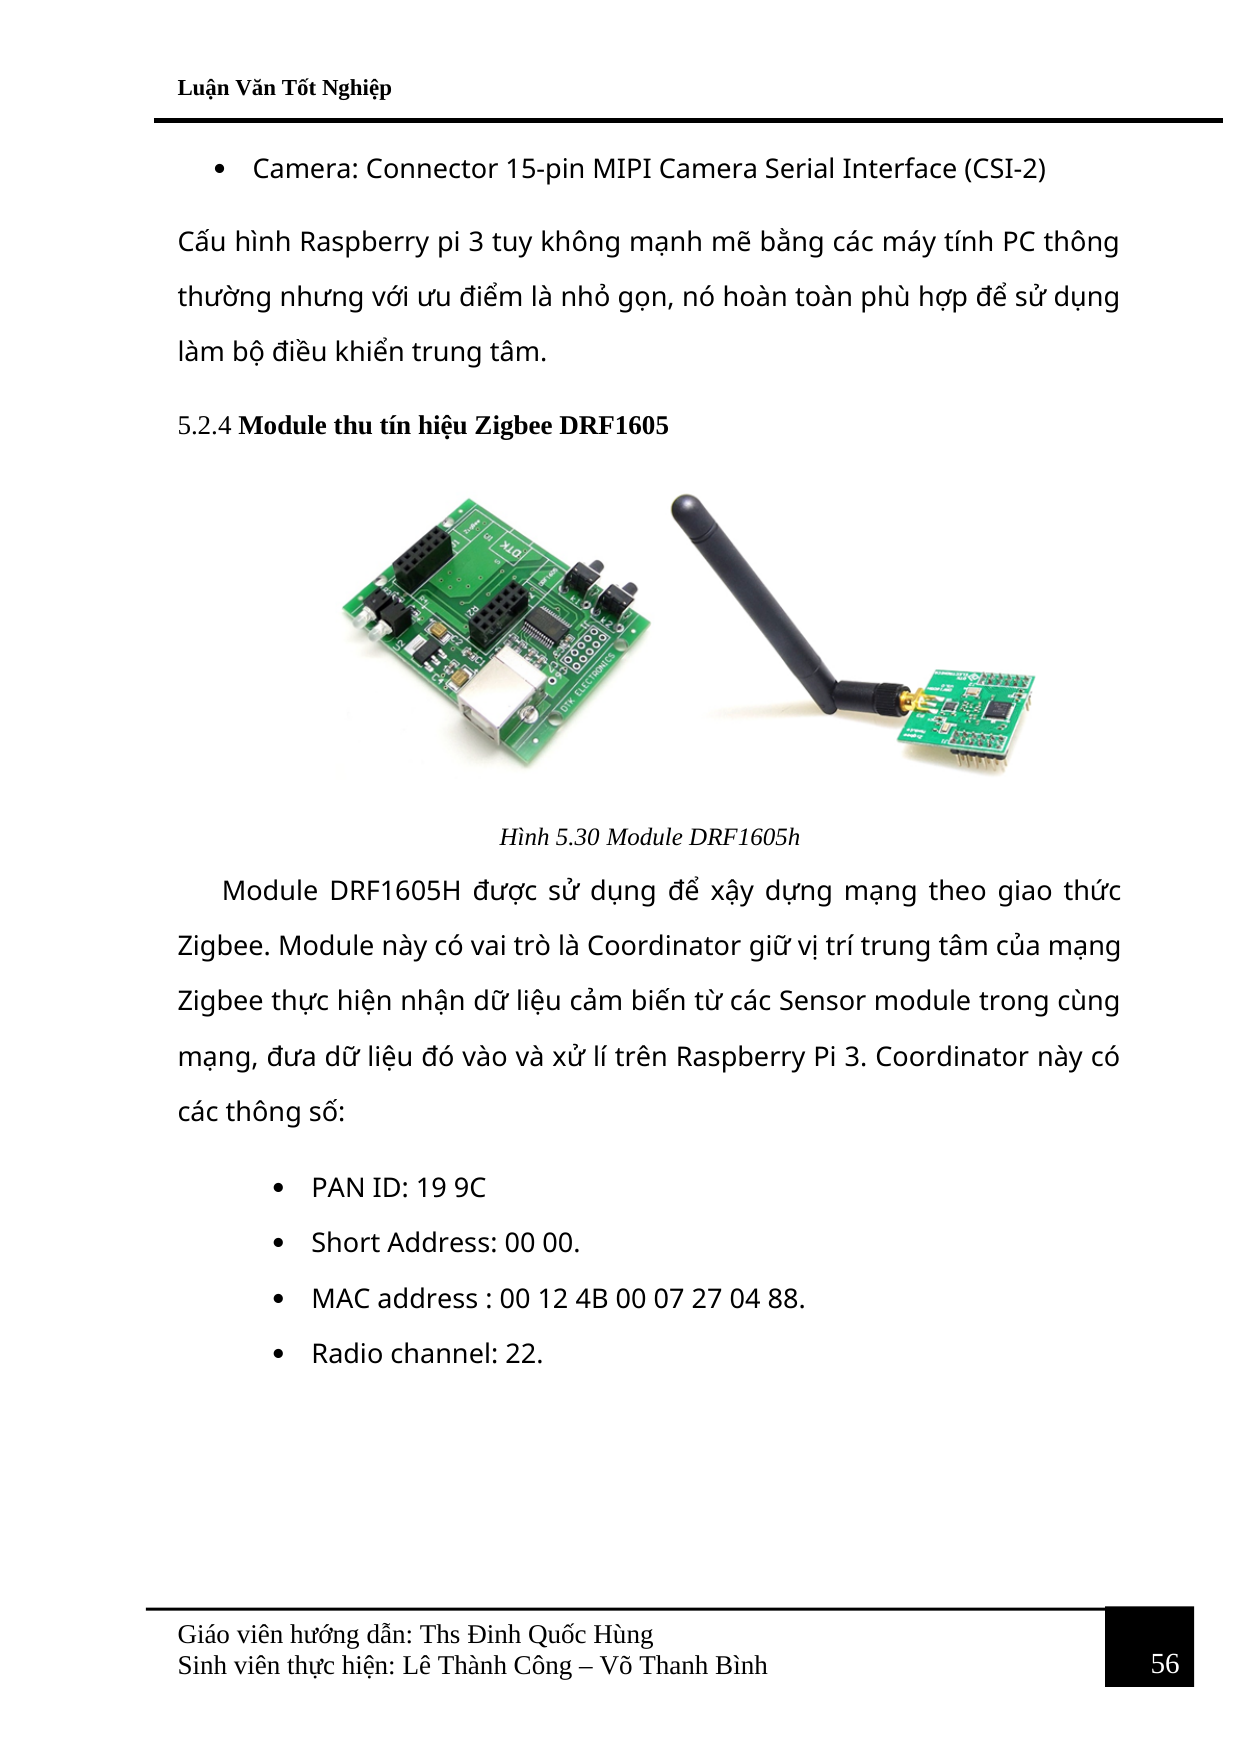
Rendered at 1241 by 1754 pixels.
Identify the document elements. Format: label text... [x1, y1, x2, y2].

list Short Address: 00 00. [274, 1224, 1122, 1261]
picture [316, 455, 1065, 787]
list Radio channel: 22. [274, 1334, 1122, 1371]
text Module DRF1605H được sử dụng để xậy dựng mạng theo giao thức Zigbee. Module này có vai trò là Coordinator giữ vị trí trung tâm của mạng Zigbee thực hiện nhận dữ liệu cảm biến từ các Sensor module trong cùng mạng, đưa dữ liệu đó vào và xử lí trên Raspberry Pi 3. Coordinator này có các thông số: [177, 871, 1122, 1129]
text Cấu hình Raspberry pi 3 tuy không mạnh mẽ bằng các máy tính PC thông thường nhưng với ưu điểm là nhỏ gọn, nó hoàn toàn phù hợp để sử dụng làm bộ điều khiển trung tâm. [177, 222, 1122, 369]
subtitle Module thu tín hiệu Zigbee DRF1605 [177, 409, 1122, 440]
list Camera: Connector 15-pin MIPI Camera Serial Interface (CSI-2) [215, 150, 1122, 187]
list MAC address : 00 12 4B 00 07 27 04 88. [274, 1279, 1122, 1316]
list PAN ID: 19 9C [274, 1168, 1122, 1205]
